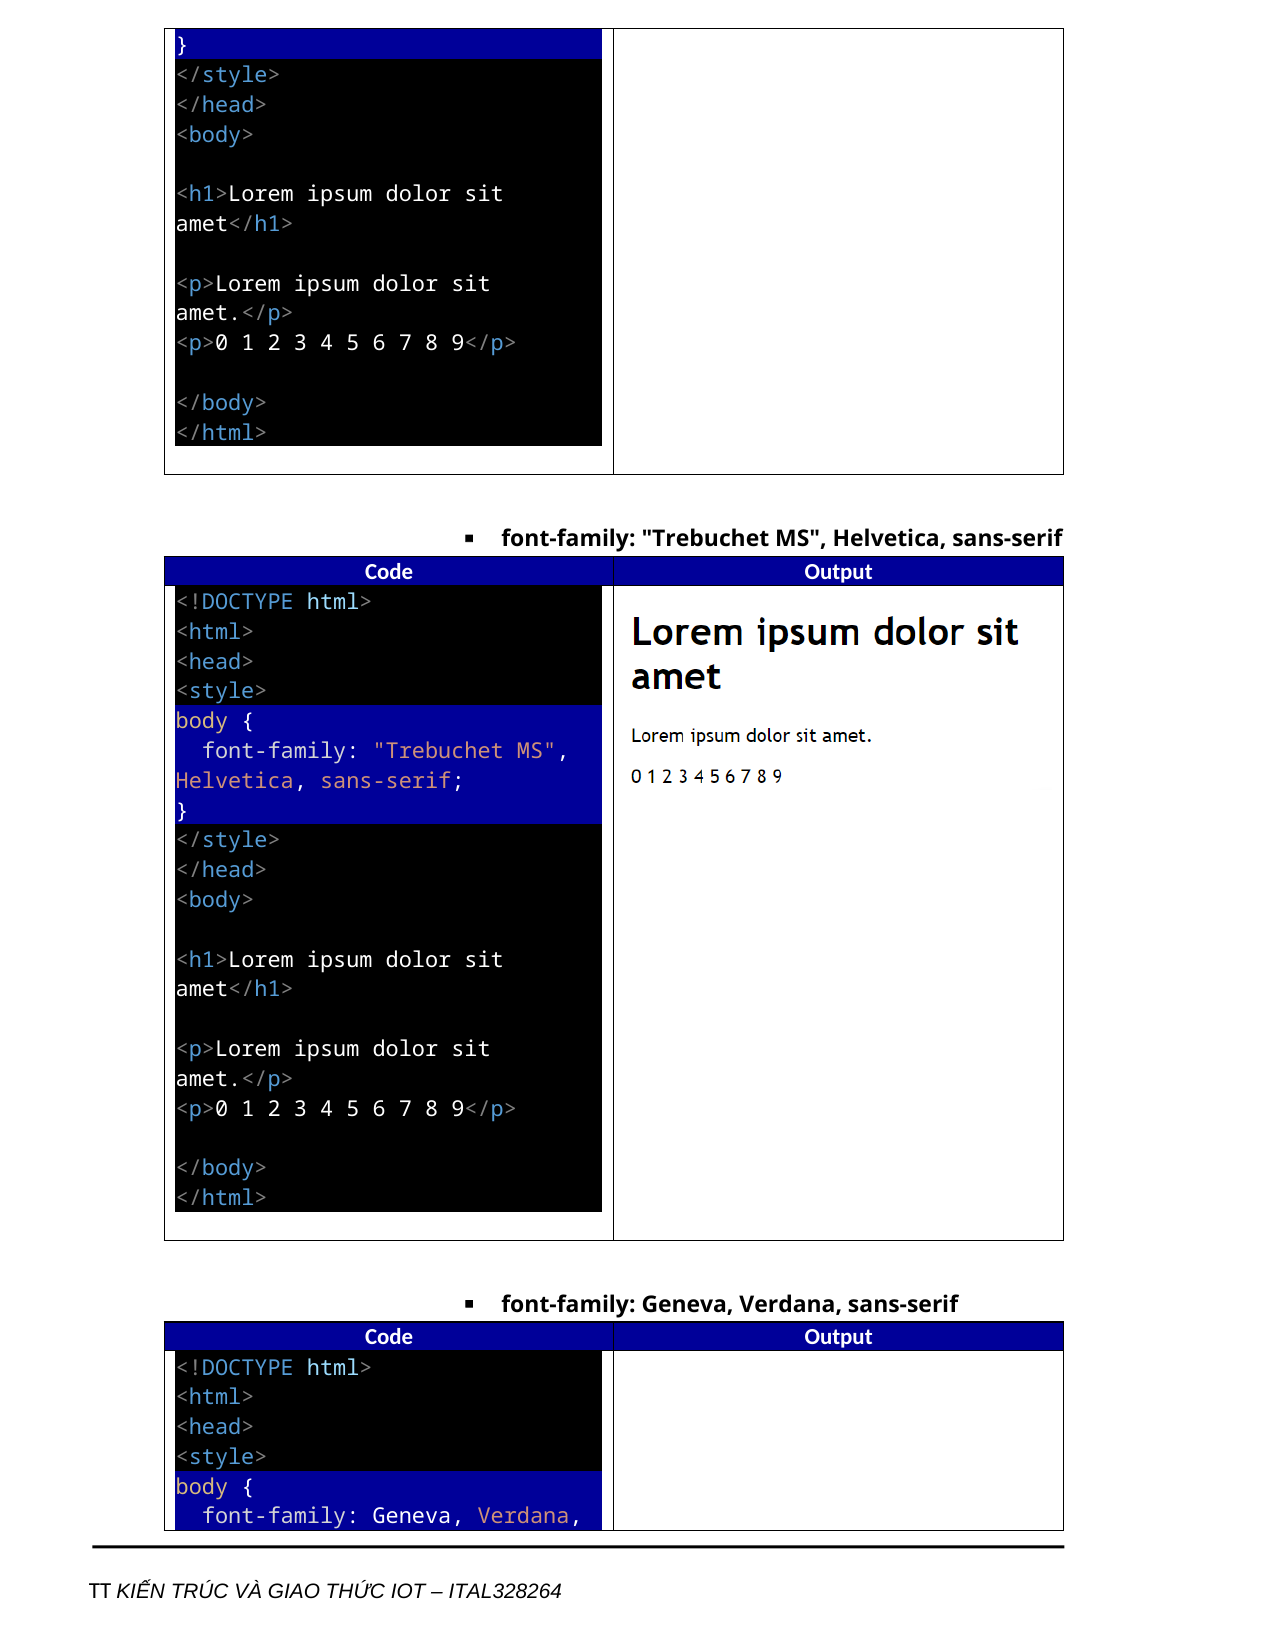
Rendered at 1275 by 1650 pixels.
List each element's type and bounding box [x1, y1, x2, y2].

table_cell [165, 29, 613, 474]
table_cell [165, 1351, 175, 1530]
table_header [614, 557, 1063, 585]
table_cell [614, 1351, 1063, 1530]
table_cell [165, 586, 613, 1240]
picture [625, 586, 1052, 790]
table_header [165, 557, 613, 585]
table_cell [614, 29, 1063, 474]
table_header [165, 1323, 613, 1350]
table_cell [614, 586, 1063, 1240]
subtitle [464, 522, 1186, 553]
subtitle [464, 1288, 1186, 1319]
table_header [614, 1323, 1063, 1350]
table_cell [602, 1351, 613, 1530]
